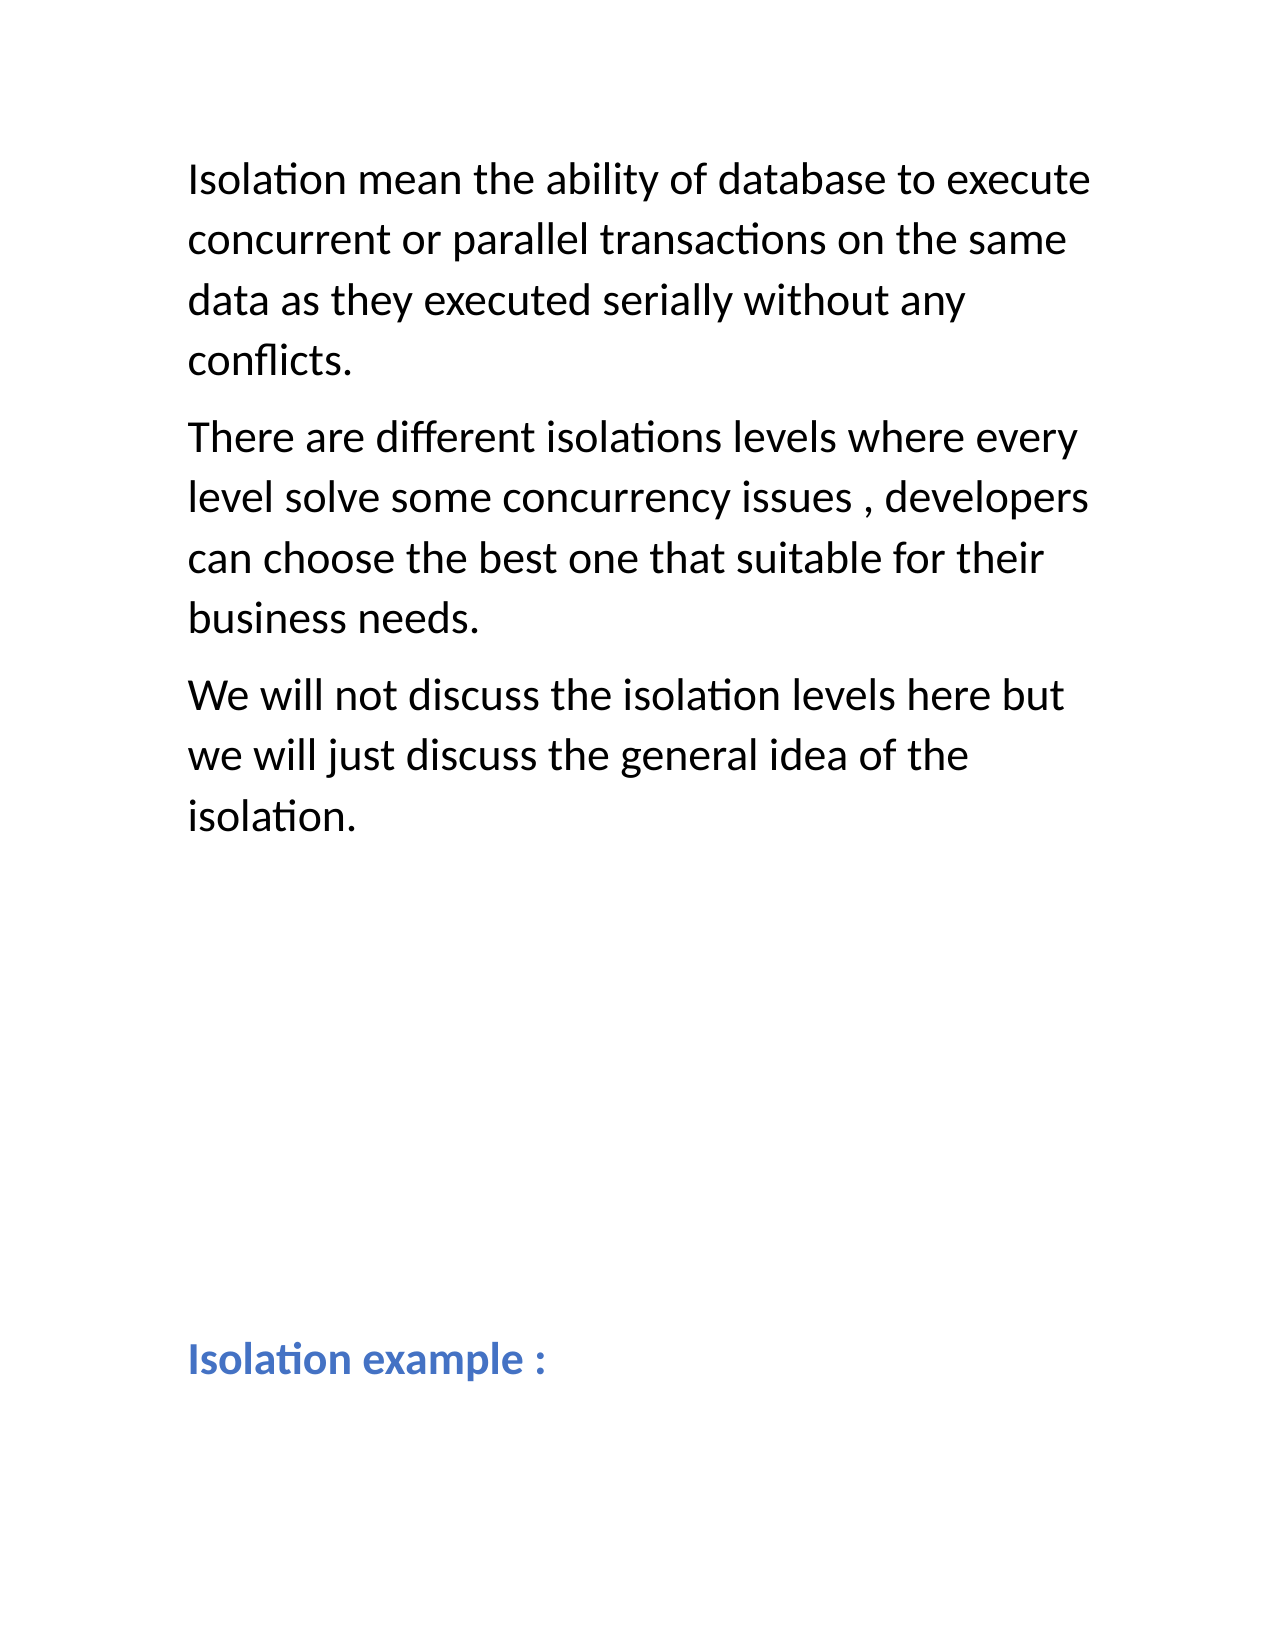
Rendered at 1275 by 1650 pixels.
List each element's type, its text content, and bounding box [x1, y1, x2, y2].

text There are different isolations levels where every level solve some concurrency issues , developers can choose the best one that suitable for their business needs. [187, 408, 1125, 645]
text Isolation example : [187, 1330, 1125, 1386]
text Isolation mean the ability of database to execute concurrent or parallel transactions on the same data as they executed serially without any conflicts. [187, 150, 1125, 387]
text We will not discuss the isolation levels here but we will just discuss the general idea of the isolation. [187, 666, 1125, 842]
